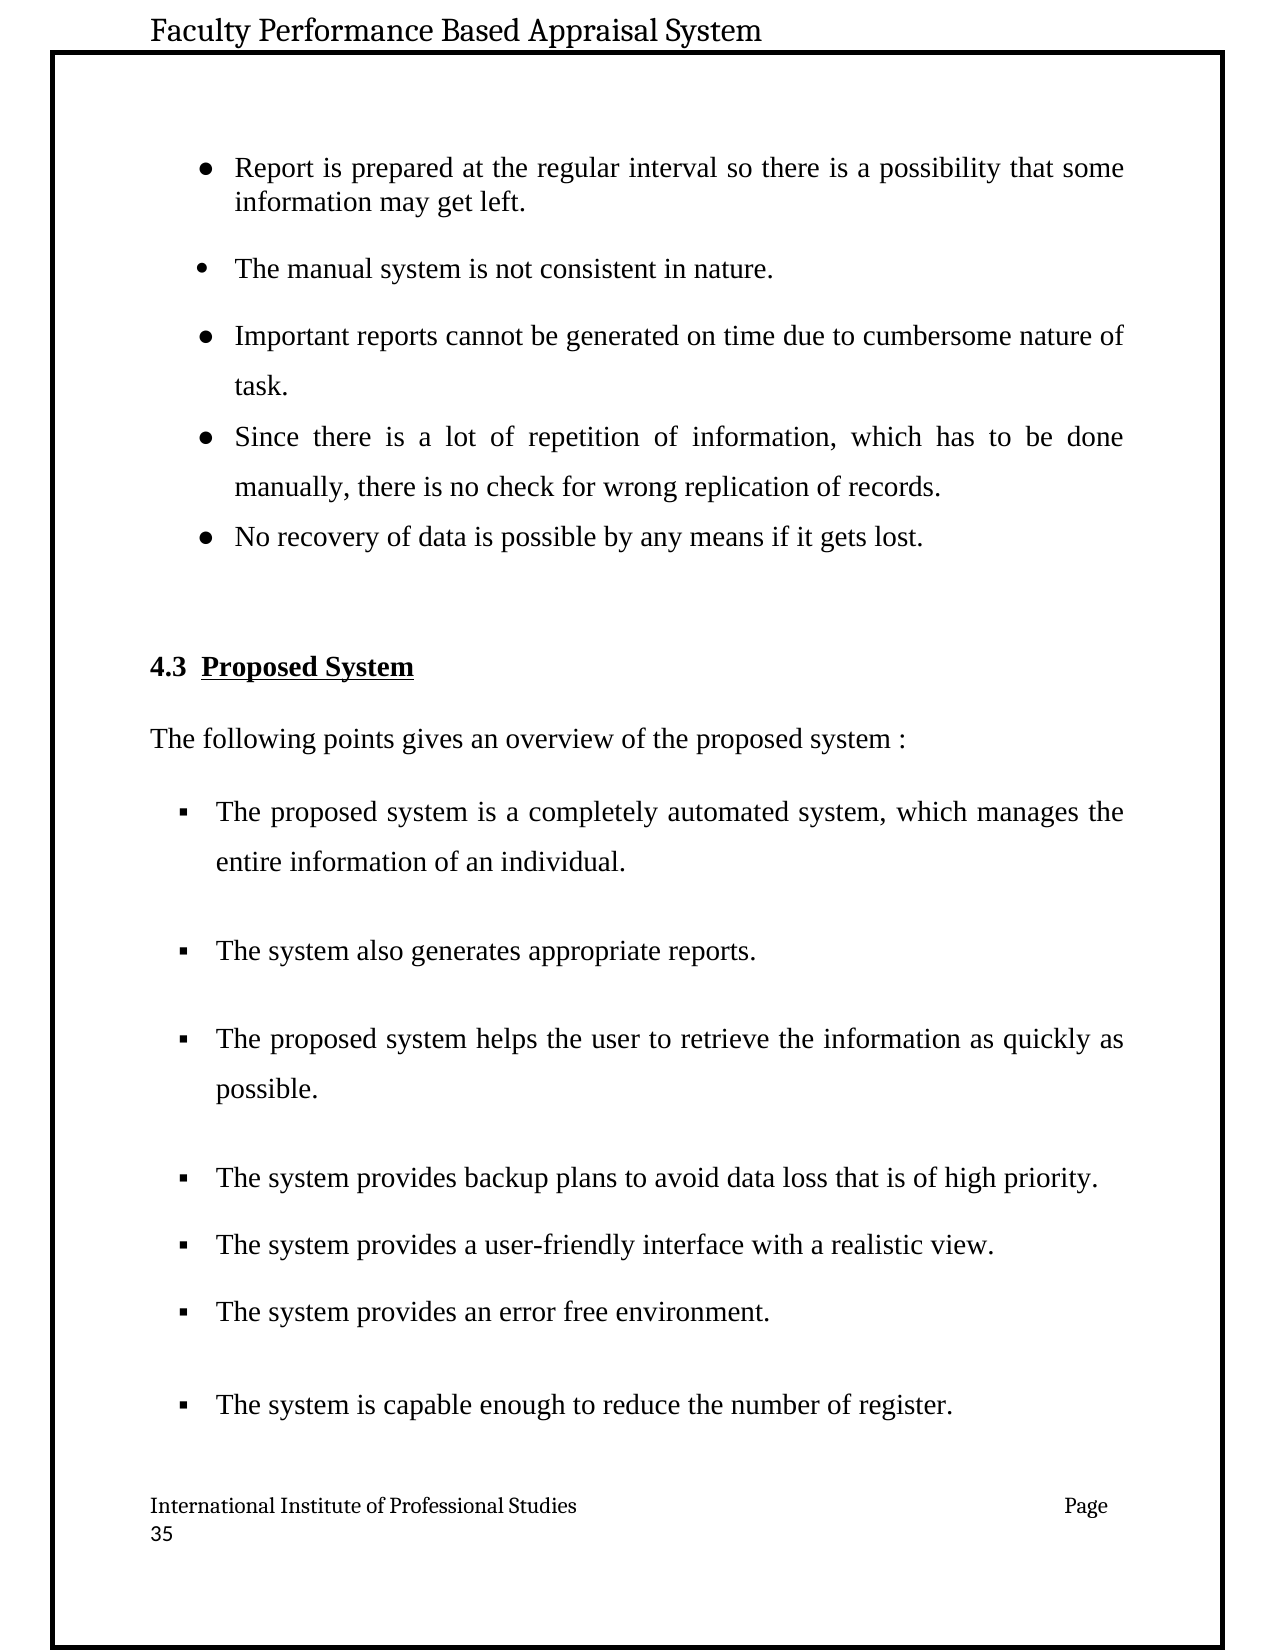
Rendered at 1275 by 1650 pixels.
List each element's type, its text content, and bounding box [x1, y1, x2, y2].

list The system provides an error free environment. [178, 1294, 1125, 1328]
list The proposed system is a completely automated system, which manages the entire information of an individual. [178, 794, 1125, 878]
list Important reports cannot be generated on time due to cumbersome nature of task. [197, 318, 1125, 402]
list Report is prepared at the regular interval so there is a possibility that some information may get left. [197, 150, 1125, 217]
list The system provides a user-friendly interface with a realistic view. [178, 1227, 1125, 1261]
list No recovery of data is possible by any means if it gets lost. [197, 518, 1125, 552]
list The system is capable enough to reduce the number of register. [178, 1387, 1125, 1421]
list The proposed system helps the user to retrieve the information as quickly as possible. [178, 1022, 1125, 1105]
text The following points gives an overview of the proposed system : [150, 722, 1125, 755]
text 4.3 Proposed System [150, 649, 1125, 683]
list The system also generates appropriate reports. [178, 933, 1125, 967]
list Since there is a lot of repetition of information, which has to be done manually, there is no check for wrong replication of records. [197, 419, 1125, 502]
list The manual system is not consistent in nature. [197, 251, 1125, 284]
list The system provides backup plans to avoid data loss that is of high priority. [178, 1160, 1125, 1194]
